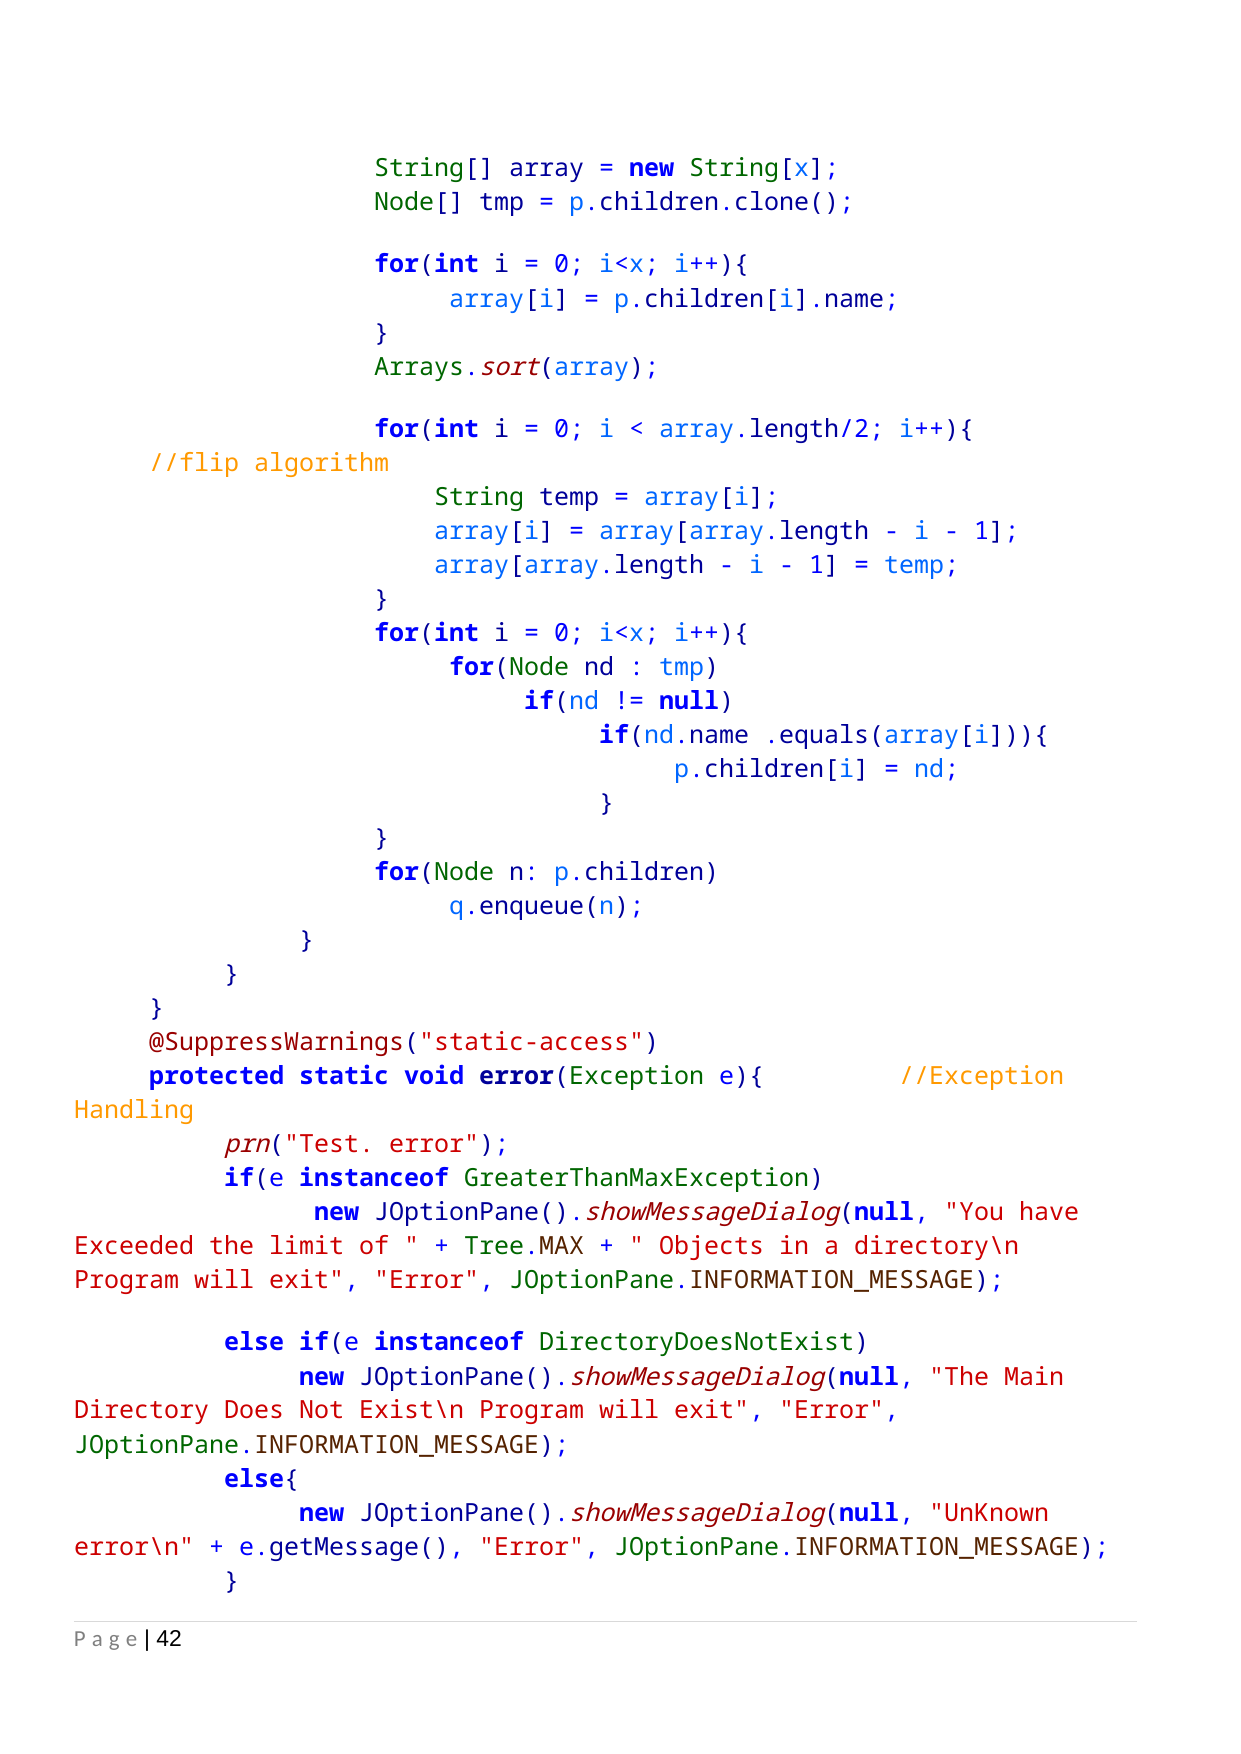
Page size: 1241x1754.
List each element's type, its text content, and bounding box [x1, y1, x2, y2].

text for(Node nd : tmp) [74, 649, 1137, 683]
text Node[] tmp = p.children.clone(); [74, 184, 1137, 218]
text } [74, 785, 1137, 819]
text new JOptionPane().showMessageDialog(null, "UnKnown error\n" + e.getMessage(), "Error", JOptionPane.INFORMATION_MESSAGE); [74, 1494, 1137, 1562]
text for(int i = 0; i<x; i++){ [74, 615, 1137, 649]
text Arrays.sort(array); [74, 348, 1137, 382]
text for(Node n: p.children) [74, 853, 1137, 887]
text for(int i = 0; i<x; i++){ [74, 246, 1137, 280]
text array[i] = array[array.length - i - 1]; [74, 513, 1137, 547]
text if(e instanceof GreaterThanMaxException) [74, 1160, 1137, 1194]
text } [74, 581, 1137, 615]
text else if(e instanceof DirectoryDoesNotExist) [74, 1324, 1137, 1358]
text } [74, 1562, 1137, 1597]
text } [74, 989, 1137, 1023]
text String temp = array[i]; [74, 478, 1137, 513]
text prn("Test. error"); [74, 1126, 1137, 1160]
text protected static void error(Exception e){ //Exception Handling [74, 1058, 1137, 1126]
text array[array.length - i - 1] = temp; [74, 547, 1137, 581]
text } [74, 314, 1137, 348]
text if(nd.name .equals(array[i])){ [74, 717, 1137, 751]
text for(int i = 0; i < array.length/2; i++){ //flip algorithm [74, 410, 1137, 478]
text if(nd != null) [74, 683, 1137, 717]
text q.enqueue(n); [74, 887, 1137, 921]
text array[i] = p.children[i].name; [74, 280, 1137, 314]
text new JOptionPane().showMessageDialog(null, "The Main Directory Does Not Exist\n Program will exit", "Error", JOptionPane.INFORMATION_MESSAGE); [74, 1358, 1137, 1460]
text String[] array = new String[x]; [74, 150, 1137, 184]
text else{ [74, 1460, 1137, 1494]
text } [74, 955, 1137, 989]
text p.children[i] = nd; [74, 751, 1137, 785]
text new JOptionPane().showMessageDialog(null, "You have Exceeded the limit of " + Tree.MAX + " Objects in a directory\n Program will exit", "Error", JOptionPane.INFORMATION_MESSAGE); [74, 1194, 1137, 1296]
text } [74, 921, 1137, 955]
text } [74, 819, 1137, 853]
text @SuppressWarnings("static-access") [74, 1023, 1137, 1058]
